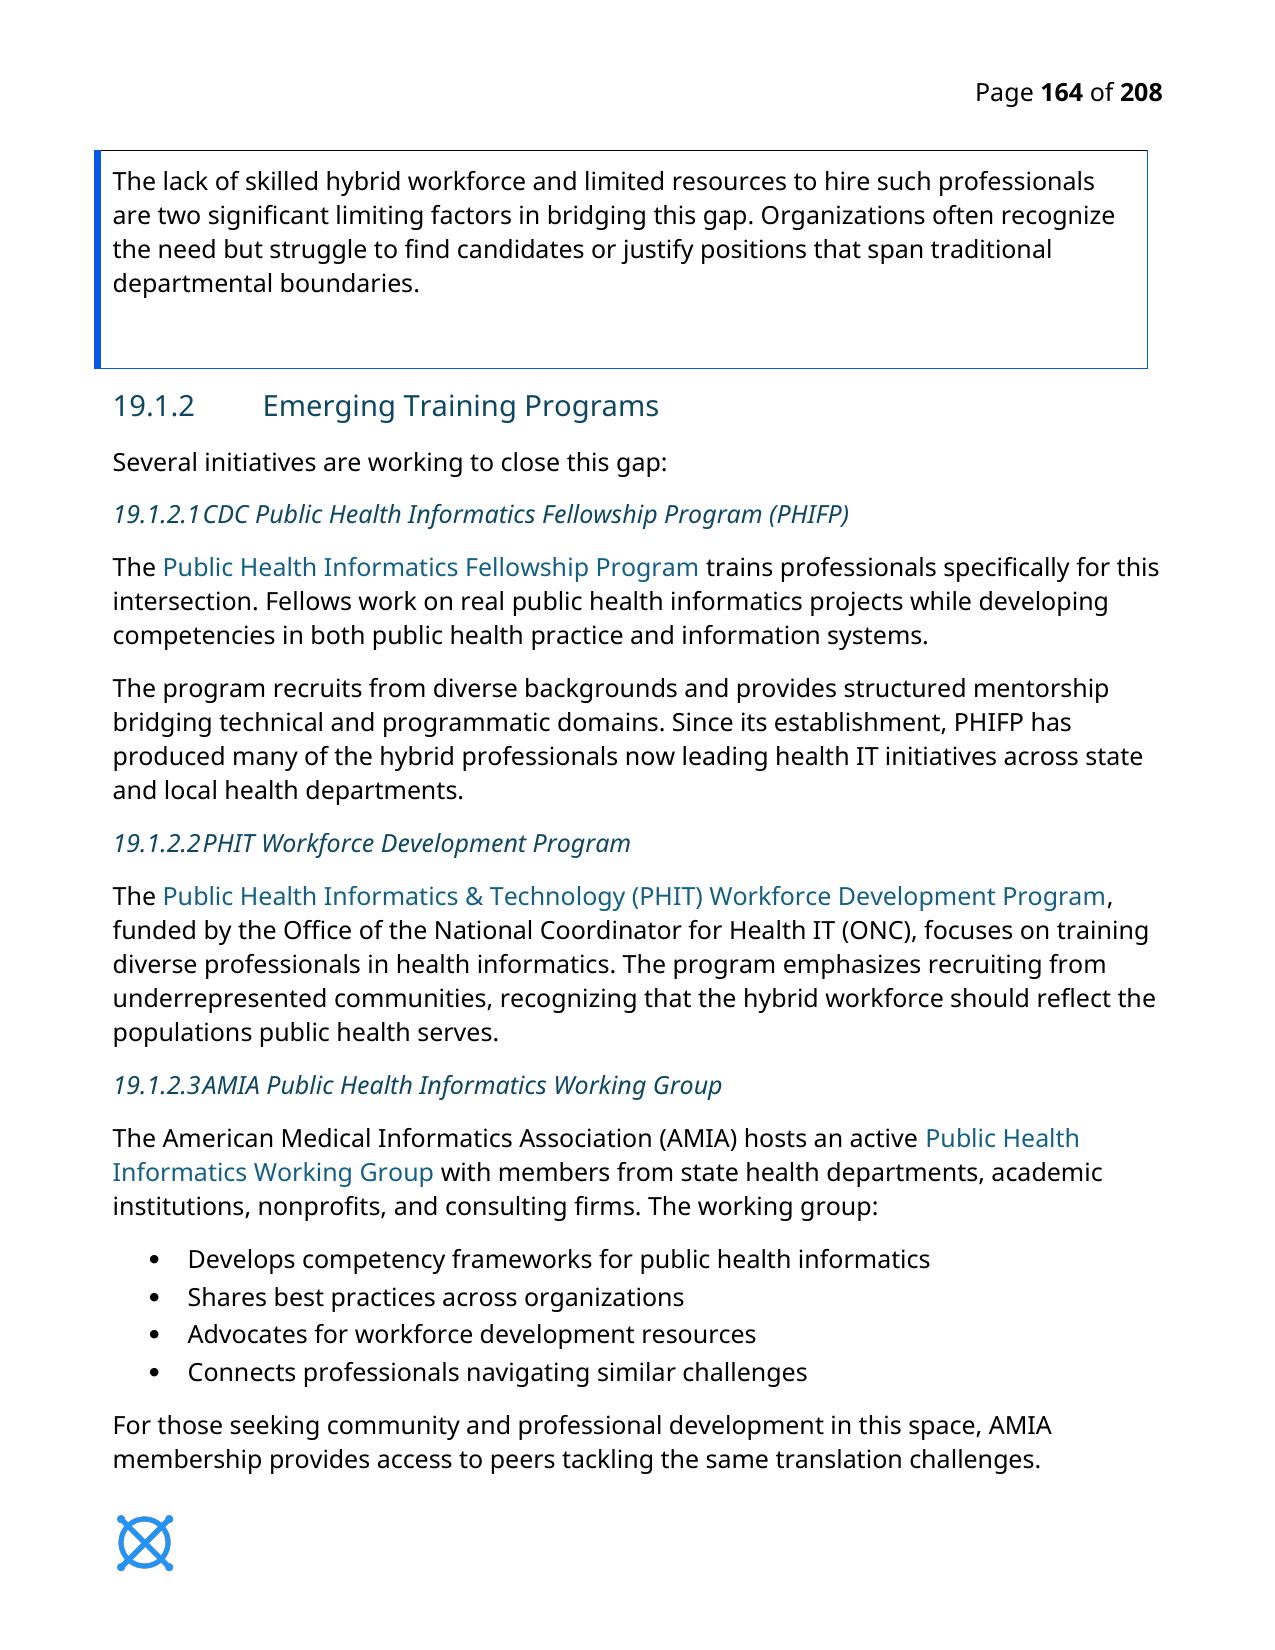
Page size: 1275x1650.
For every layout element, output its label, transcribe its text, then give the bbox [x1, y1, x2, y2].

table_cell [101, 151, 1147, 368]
subtitle PHIT Workforce Development Program [112, 826, 1162, 860]
picture [112, 1511, 177, 1575]
text The Public Health Informatics & Technology (PHIT) Workforce Development Program, funded by the Office of the National Coordinator for Health IT (ONC), focuses on training diverse professionals in health informatics. The program emphasizes recruiting from underrepresented communities, recognizing that the hybrid workforce should reflect the populations public health serves. [112, 878, 1162, 1049]
text The American Medical Informatics Association (AMIA) hosts an active Public Health Informatics Working Group with members from state health departments, academic institutions, nonprofits, and consulting firms. The working group: [112, 1120, 1162, 1223]
subtitle CDC Public Health Informatics Fellowship Program (PHIFP) [112, 497, 1162, 531]
list Connects professionals navigating similar challenges [150, 1355, 1162, 1389]
list Shares best practices across organizations [150, 1279, 1162, 1313]
list Advocates for workforce development resources [150, 1317, 1162, 1351]
subtitle Emerging Training Programs [112, 386, 1162, 425]
list Develops competency frameworks for public health informatics [150, 1241, 1162, 1275]
subtitle AMIA Public Health Informatics Working Group [112, 1068, 1162, 1102]
text For those seeking community and professional development in this space, AMIA membership provides access to peers tackling the same translation challenges. [112, 1408, 1162, 1476]
text Several initiatives are working to close this gap: [112, 444, 1162, 478]
text The program recruits from diverse backgrounds and provides structured mentorship bridging technical and programmatic domains. Since its establishment, PHIFP has produced many of the hybrid professionals now leading health IT initiatives across state and local health departments. [112, 671, 1162, 807]
text The Public Health Informatics Fellowship Program trains professionals specifically for this intersection. Fellows work on real public health informatics projects while developing competencies in both public health practice and information systems. [112, 550, 1162, 652]
